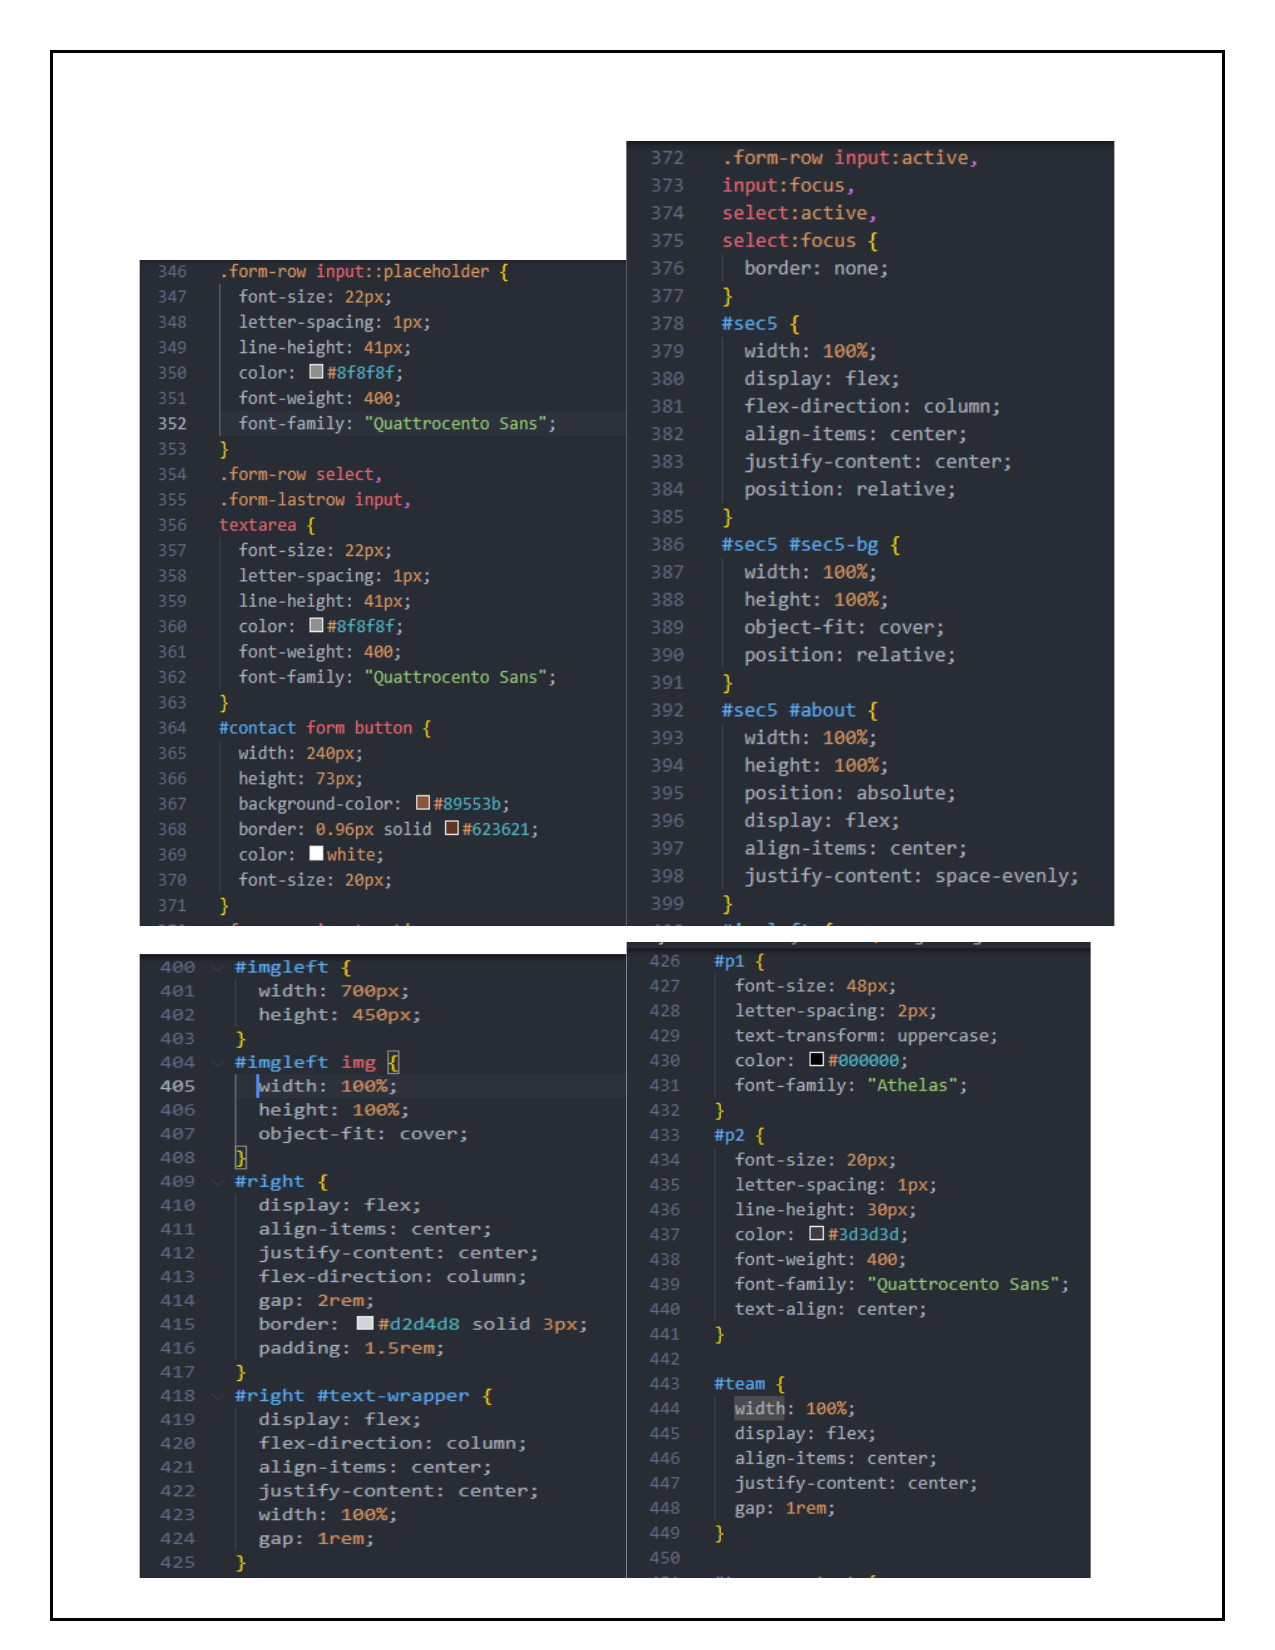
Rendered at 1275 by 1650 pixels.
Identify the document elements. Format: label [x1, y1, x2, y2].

picture [139, 942, 1091, 1578]
picture [139, 141, 1115, 926]
